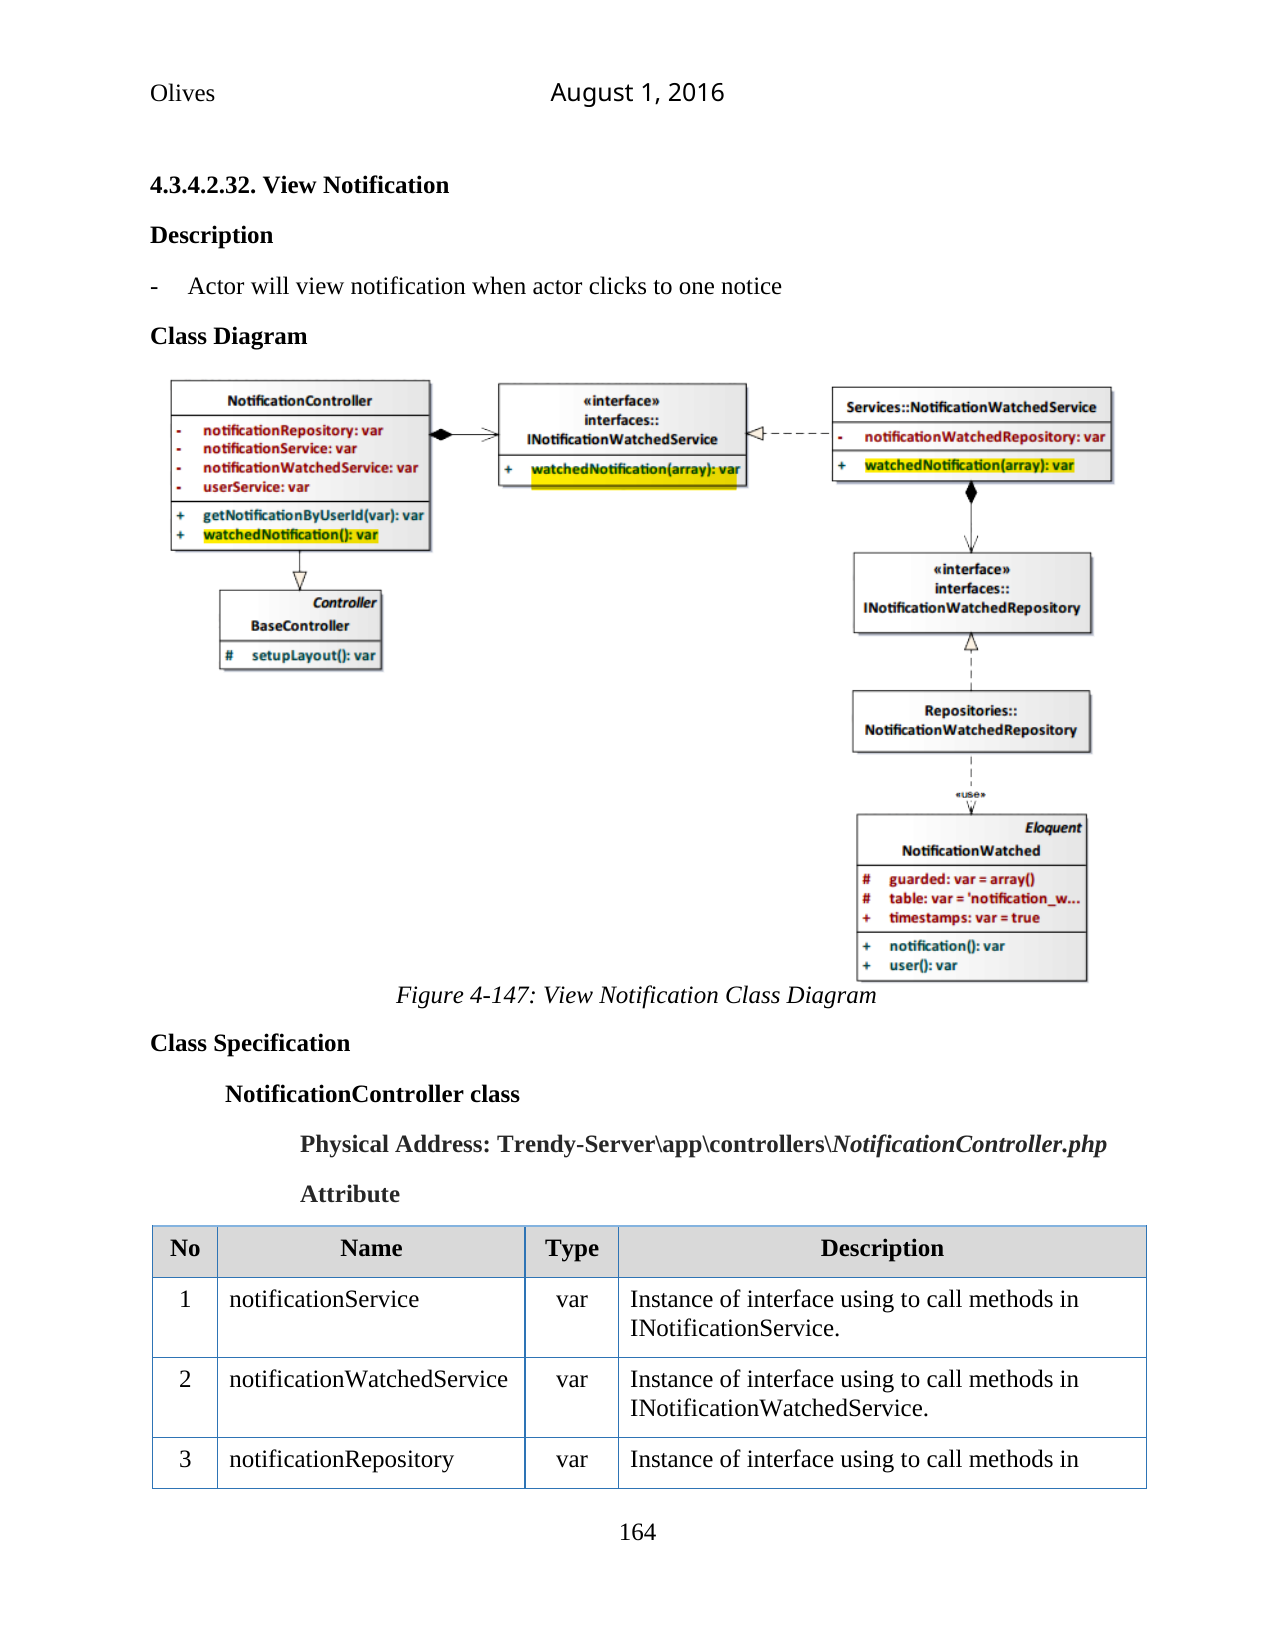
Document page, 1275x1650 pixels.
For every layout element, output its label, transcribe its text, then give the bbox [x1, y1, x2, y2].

list Actor will view notification when actor clicks to one notice [150, 266, 1125, 301]
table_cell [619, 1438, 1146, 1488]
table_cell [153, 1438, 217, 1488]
subtitle Class Specification [150, 1023, 1125, 1059]
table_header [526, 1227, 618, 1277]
subtitle Class Diagram [150, 316, 1125, 352]
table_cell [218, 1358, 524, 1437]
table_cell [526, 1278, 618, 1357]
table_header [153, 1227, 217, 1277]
subtitle Physical Address: Trendy-Server\app\controllers\NotificationController.php [300, 1124, 1125, 1159]
subtitle NotificationController class [225, 1074, 1125, 1109]
picture [150, 366, 1125, 1005]
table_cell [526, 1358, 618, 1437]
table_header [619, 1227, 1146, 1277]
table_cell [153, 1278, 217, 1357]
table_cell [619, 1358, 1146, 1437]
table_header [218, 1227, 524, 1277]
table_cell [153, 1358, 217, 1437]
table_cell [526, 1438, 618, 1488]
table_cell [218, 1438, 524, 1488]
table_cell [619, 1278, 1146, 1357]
subtitle Description [150, 215, 1125, 251]
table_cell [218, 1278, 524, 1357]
subtitle Attribute [300, 1174, 1125, 1210]
subtitle 4.3.4.2.32. View Notification [150, 165, 1125, 200]
